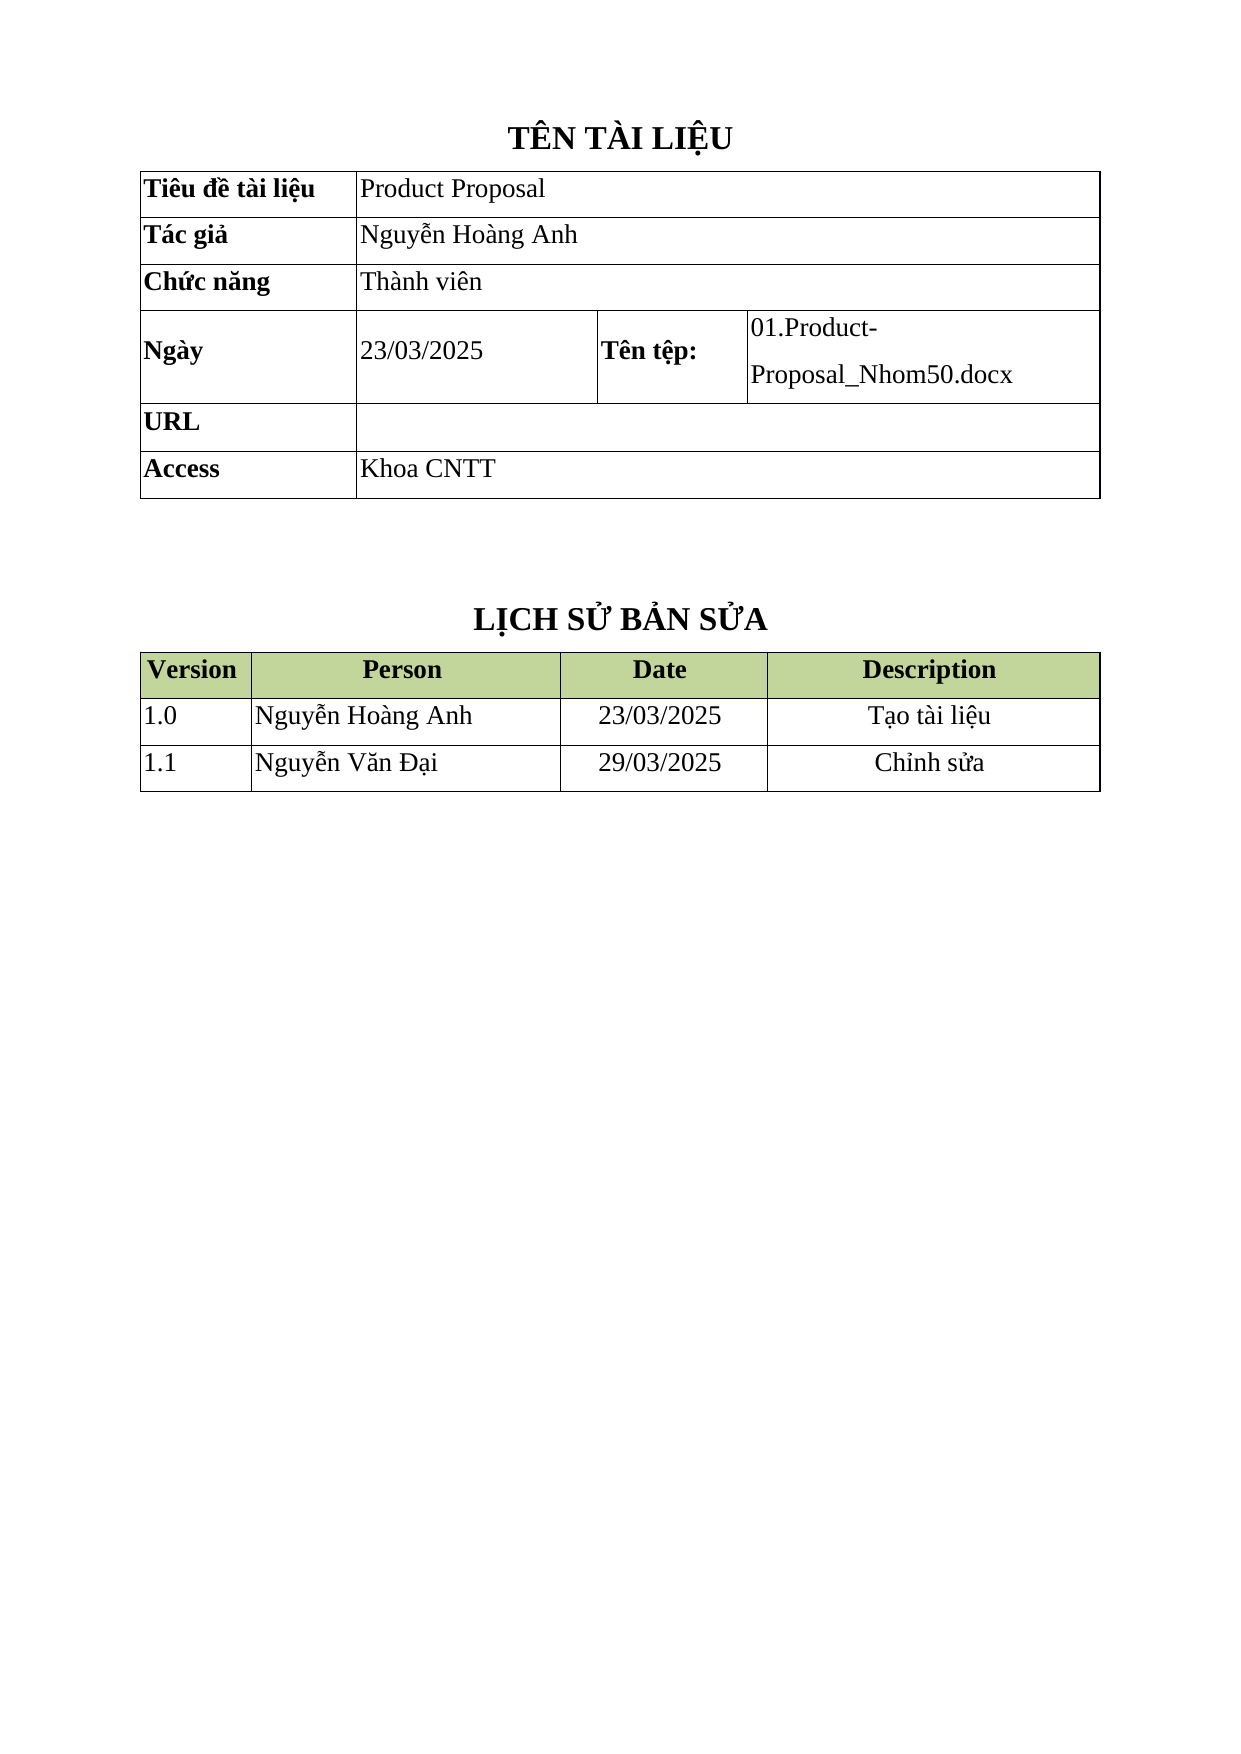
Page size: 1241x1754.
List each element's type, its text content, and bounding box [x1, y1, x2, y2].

table_cell Person [252, 653, 560, 698]
table_cell 23/03/2025 [357, 311, 597, 403]
table_cell URL [141, 404, 356, 451]
table_cell 29/03/2025 [561, 746, 767, 791]
table_cell Tạo tài liệu [768, 699, 1099, 744]
table_cell 1.0 [141, 699, 251, 744]
table_cell 1.1 [141, 746, 251, 791]
table_cell Thành viên [357, 265, 1099, 310]
table_cell Nguyễn Văn Đại [252, 746, 560, 791]
table_cell Product Proposal [357, 172, 1099, 217]
table_cell Chỉnh sửa [768, 746, 1099, 791]
table_cell Date [561, 653, 767, 698]
table_header LỊCH SỬ BẢN SỬA [140, 599, 1100, 652]
table_cell Tiêu đề tài liệu [141, 172, 356, 217]
table_cell Description [768, 653, 1099, 698]
table_cell Khoa CNTT [357, 452, 1099, 497]
table_cell Nguyễn Hoàng Anh [357, 218, 1099, 264]
table_cell Version [141, 653, 251, 698]
table_cell [357, 404, 1099, 451]
table_header TÊN TÀI LIỆU [140, 118, 1100, 171]
table_cell 23/03/2025 [561, 699, 767, 744]
table_cell Tên tệp: [598, 311, 747, 403]
table_cell Tác giả [141, 218, 356, 264]
table_cell Access [141, 452, 356, 497]
table_cell Nguyễn Hoàng Anh [252, 699, 560, 744]
table_cell Ngày [141, 311, 356, 403]
table_cell Chức năng [141, 265, 356, 310]
table_cell 01.Product-Proposal_Nhom50.docx [748, 311, 1099, 403]
